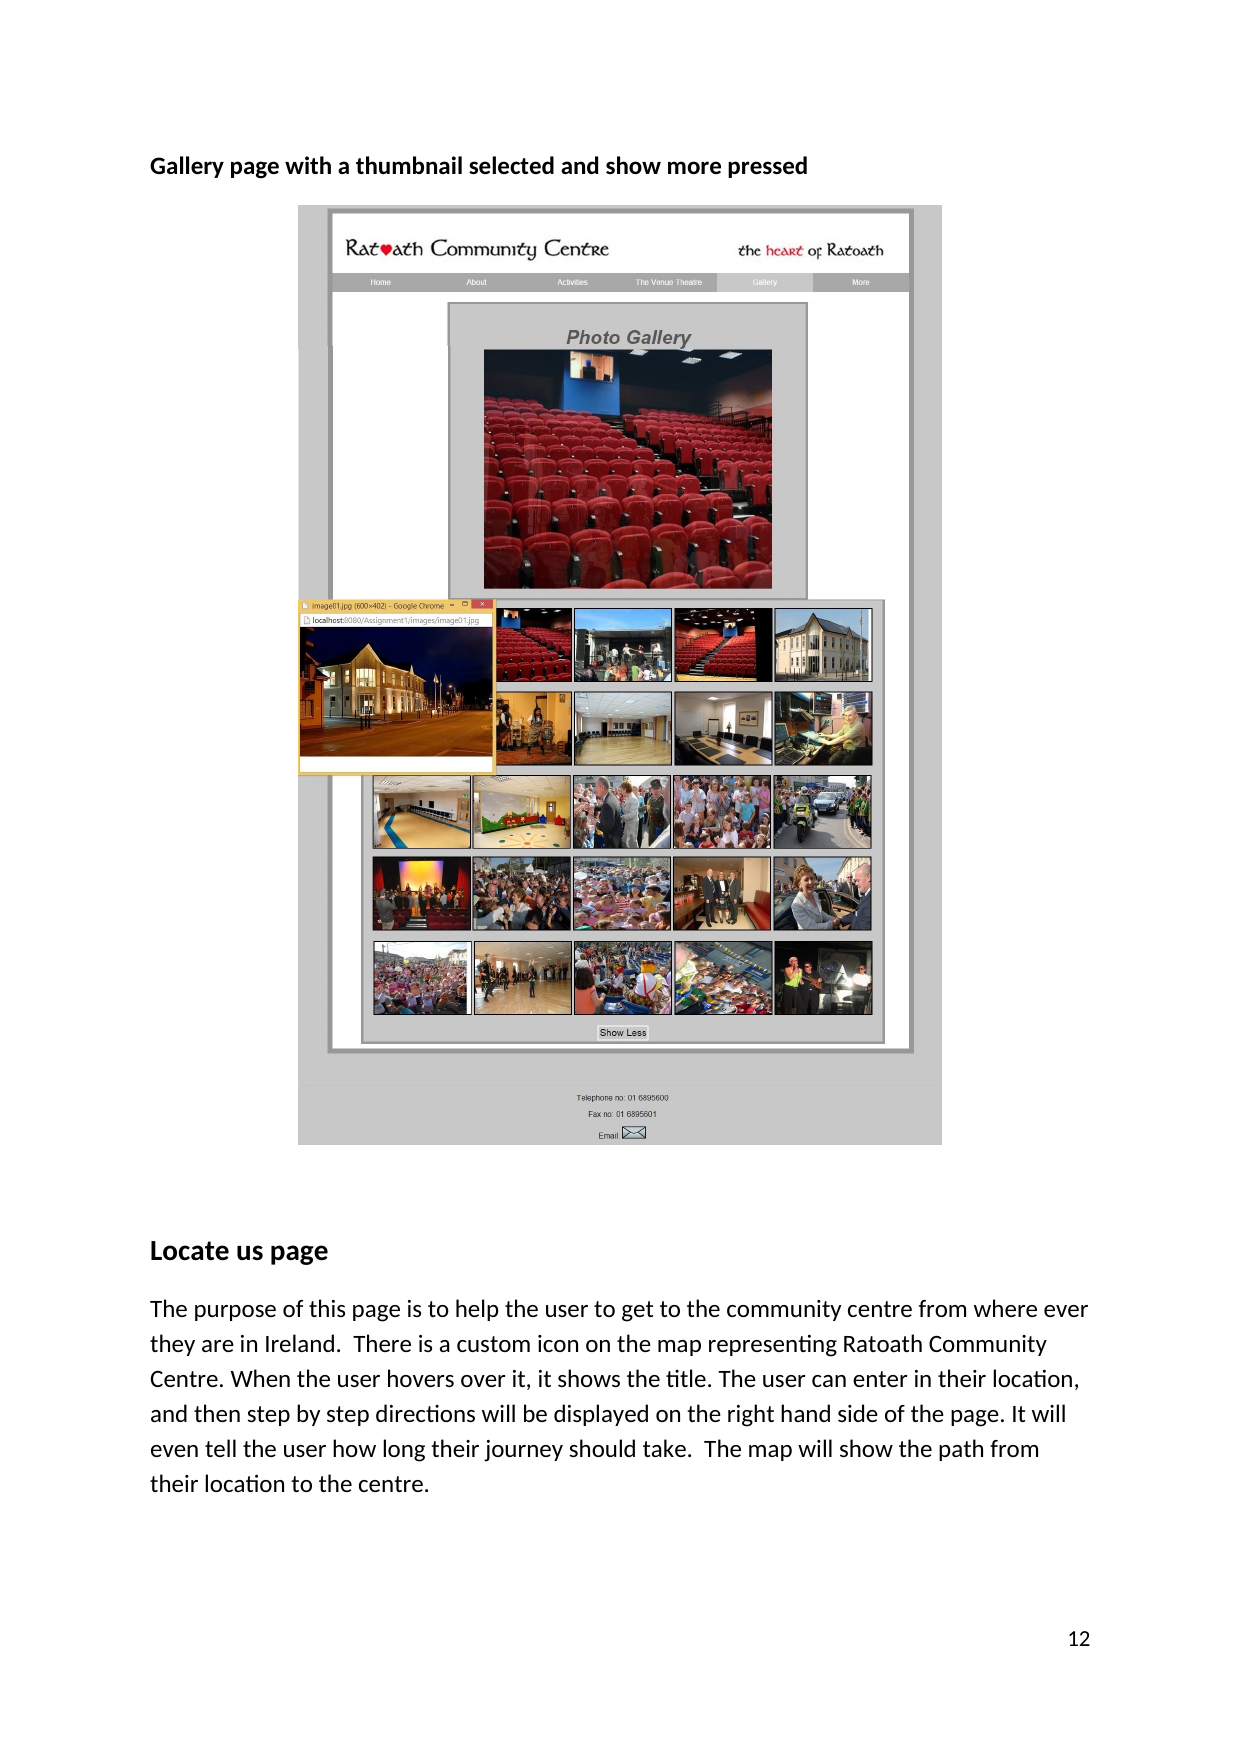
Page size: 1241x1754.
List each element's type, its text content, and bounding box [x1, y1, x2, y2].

text The purpose of this page is to help the user to get to the community centre from where ever they are in Ireland. There is a custom icon on the map representing Ratoath Community Centre. When the user hovers over it, it shows the title. The user can enter in their location, and then step by step directions will be displayed on the right hand side of the page. It will even tell the user how long their journey should take. The map will show the path from their location to the centre. [150, 1293, 1090, 1499]
text Gallery page with a thumbnail selected and show more pressed [150, 150, 1090, 181]
text Locate us page [150, 1232, 1090, 1267]
picture [298, 205, 942, 1145]
